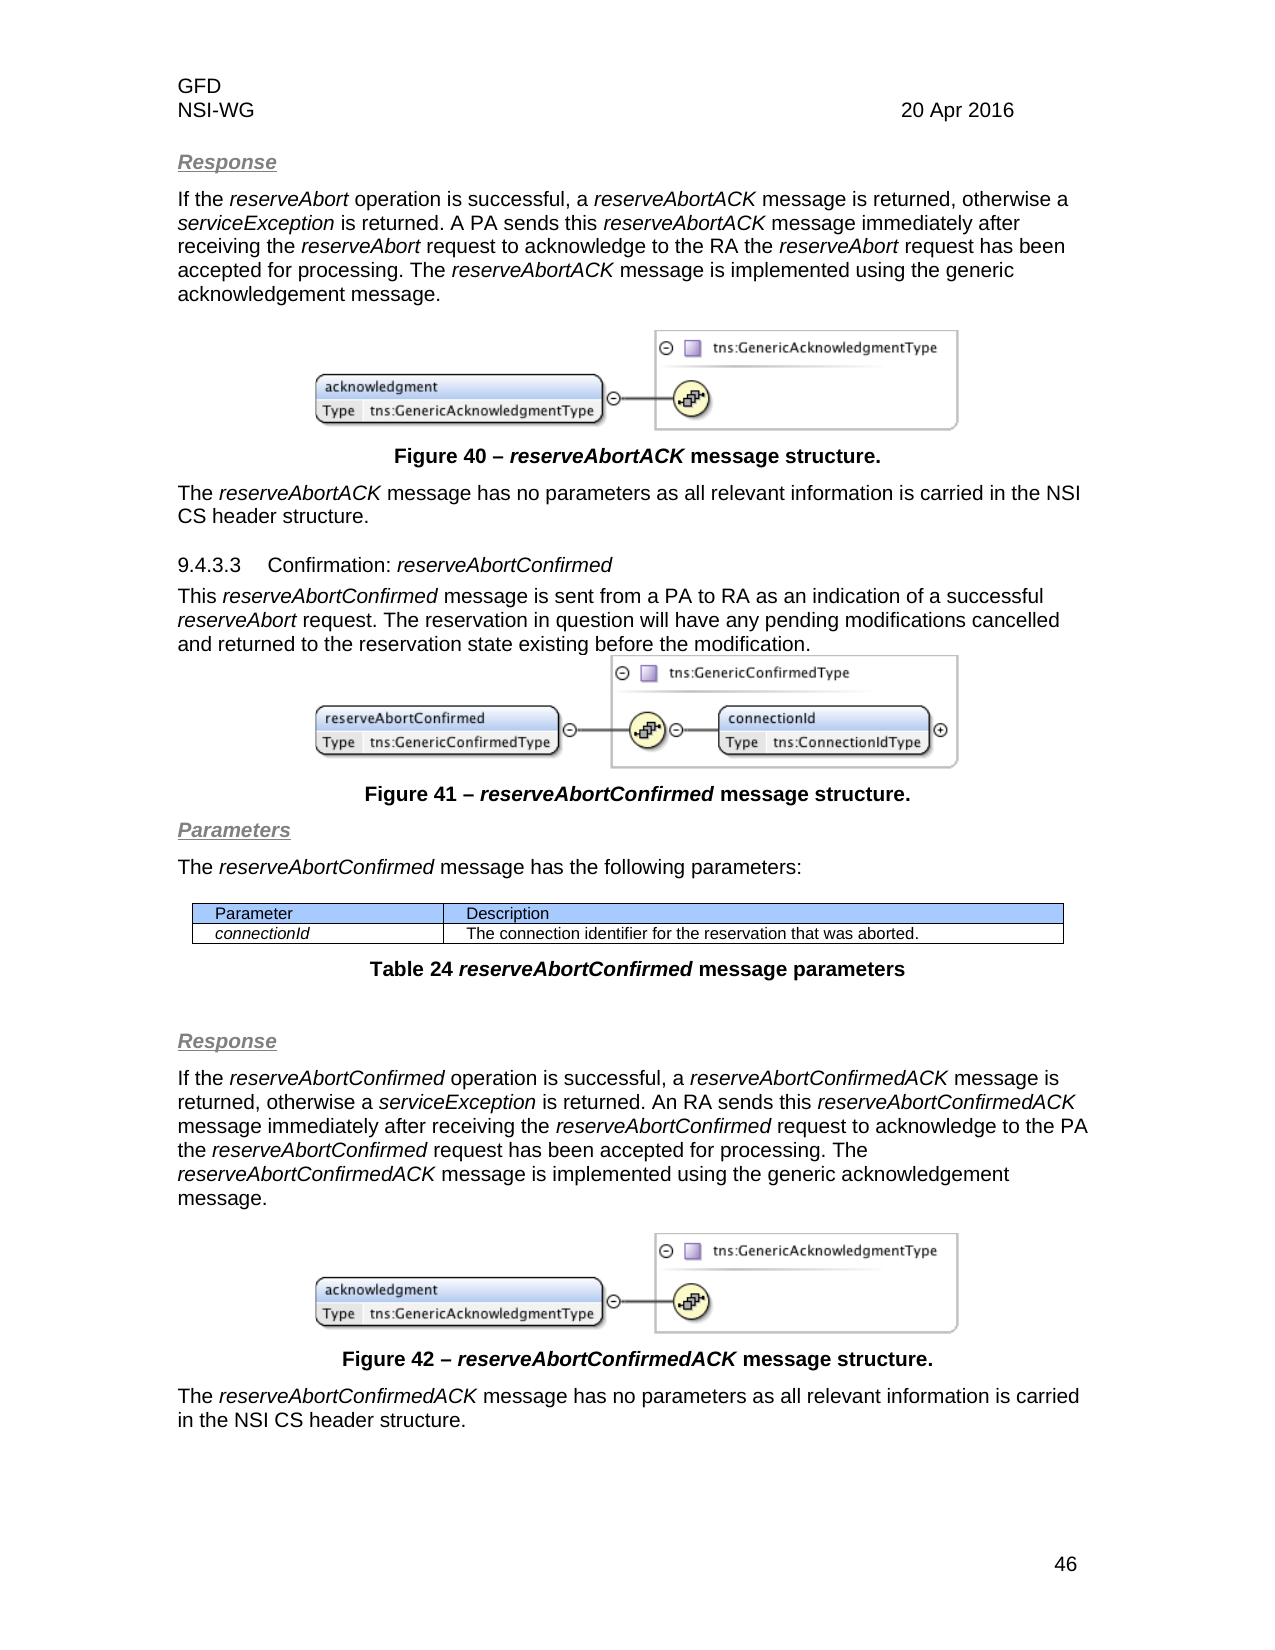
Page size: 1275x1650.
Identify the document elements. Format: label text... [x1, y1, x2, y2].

picture [315, 1233, 960, 1335]
text If the reserveAbort operation is successful, a reserveAbortACK message is returned, otherwise a serviceException is returned. A PA sends this reserveAbortACK message immediately after receiving the reserveAbort request to acknowledge to the RA the reserveAbort request has been accepted for processing. The reserveAbortACK message is implemented using the generic acknowledgement message. [177, 186, 1098, 306]
picture [315, 655, 960, 770]
text The reserveAbortACK message has no parameters as all relevant information is carried in the NSI CS header structure. [177, 480, 1098, 528]
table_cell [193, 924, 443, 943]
text Figure 41 – reserveAbortConfirmed message structure. [177, 782, 1098, 806]
subtitle Confirmation: reserveAbortConfirmed [177, 553, 1098, 577]
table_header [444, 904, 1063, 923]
text Figure 42 – reserveAbortConfirmedACK message structure. [177, 1347, 1098, 1371]
text If the reserveAbortConfirmed operation is successful, a reserveAbortConfirmedACK message is returned, otherwise a serviceException is returned. An RA sends this reserveAbortConfirmedACK message immediately after receiving the reserveAbortConfirmed request to acknowledge to the PA the reserveAbortConfirmed request has been accepted for processing. The reserveAbortConfirmedACK message is implemented using the generic acknowledgement message. [177, 1066, 1098, 1209]
text Table 24 reserveAbortConfirmed message parameters [177, 956, 1098, 980]
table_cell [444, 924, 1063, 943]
text The reserveAbortConfirmed message has the following parameters: [177, 854, 1098, 878]
text Response [177, 1029, 1098, 1053]
picture [315, 330, 960, 432]
text The reserveAbortConfirmedACK message has no parameters as all relevant information is carried in the NSI CS header structure. [177, 1384, 1098, 1432]
text Response [177, 150, 1098, 174]
text Parameters [177, 818, 1098, 842]
text This reserveAbortConfirmed message is sent from a PA to RA as an indication of a successful reserveAbort request. The reservation in question will have any pending modifications cancelled and returned to the reservation state existing before the modification. [177, 583, 1098, 655]
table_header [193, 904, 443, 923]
text Figure 40 – reserveAbortACK message structure. [177, 444, 1098, 468]
